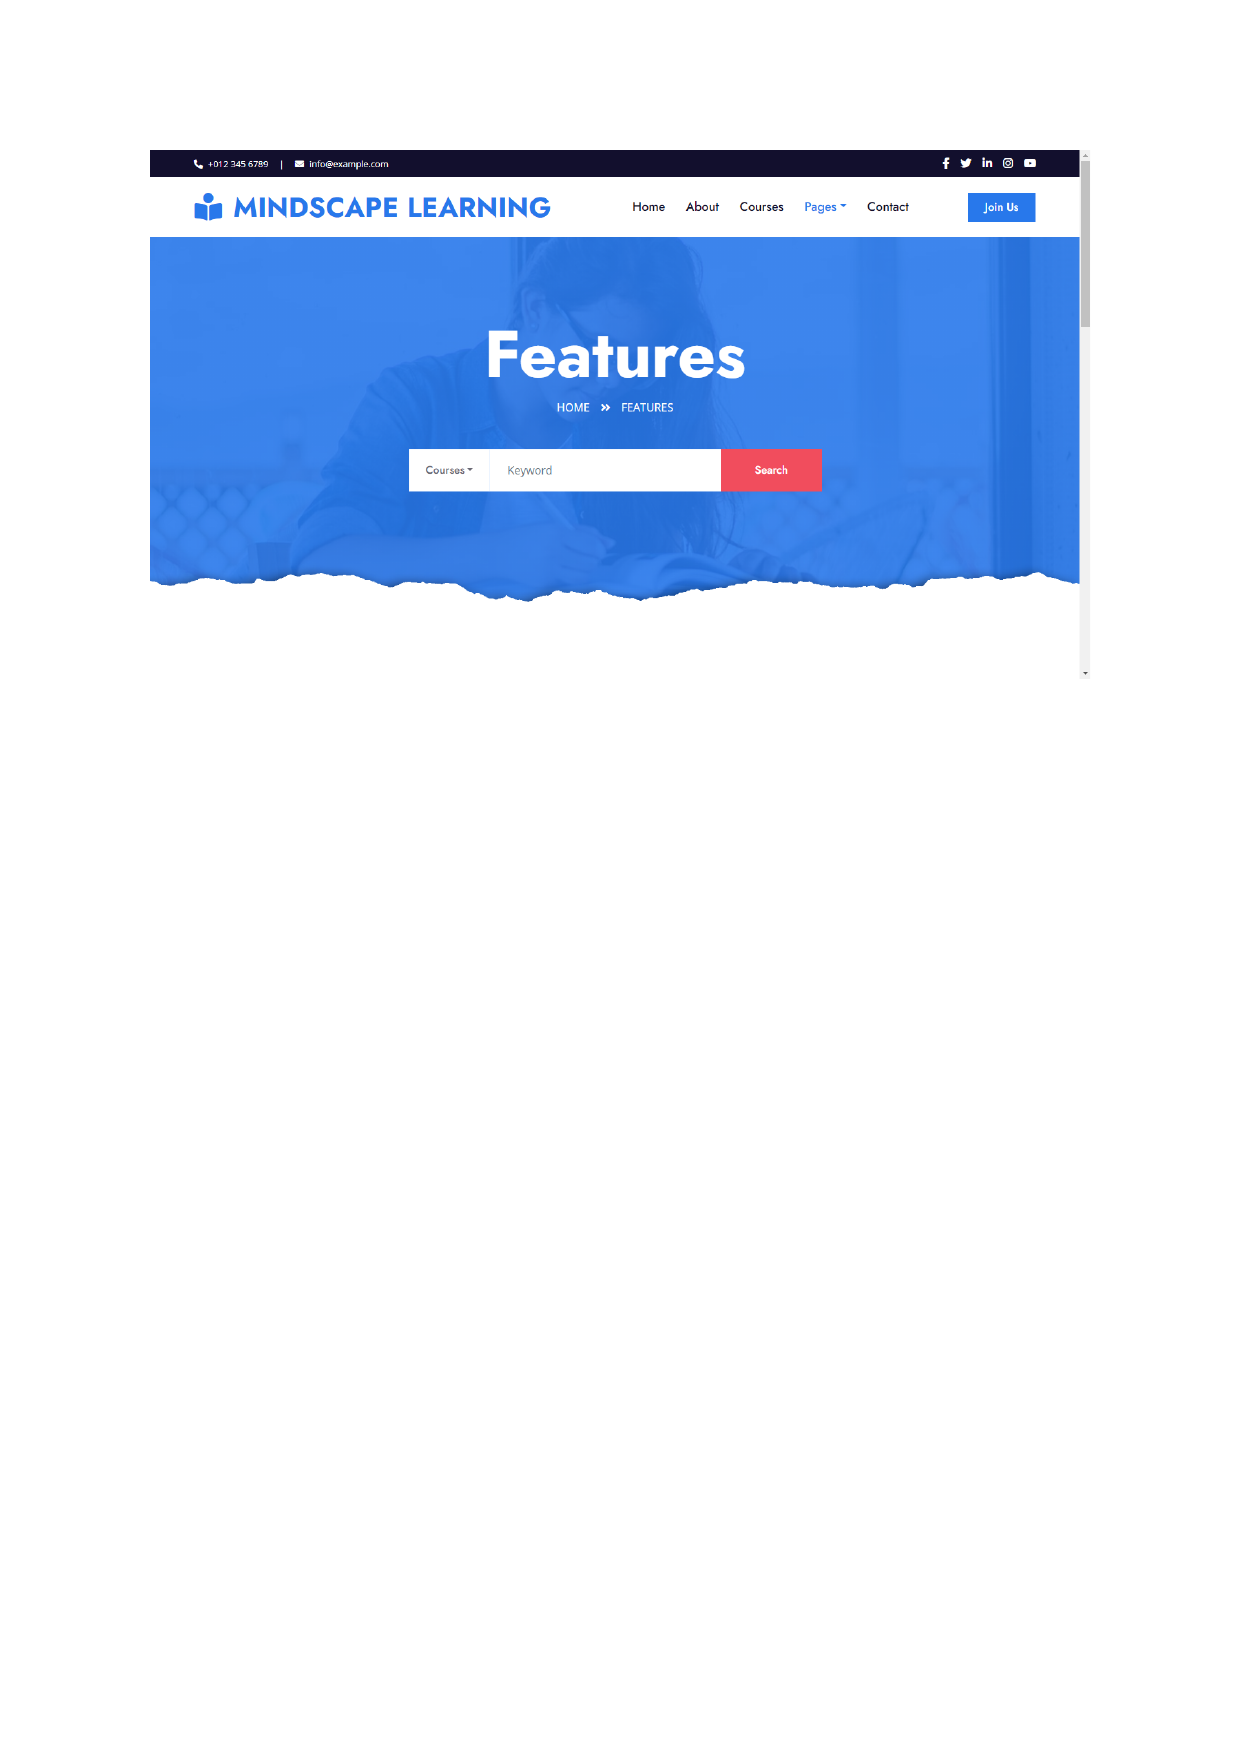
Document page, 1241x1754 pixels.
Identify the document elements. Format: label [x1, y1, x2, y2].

picture [150, 150, 1091, 679]
